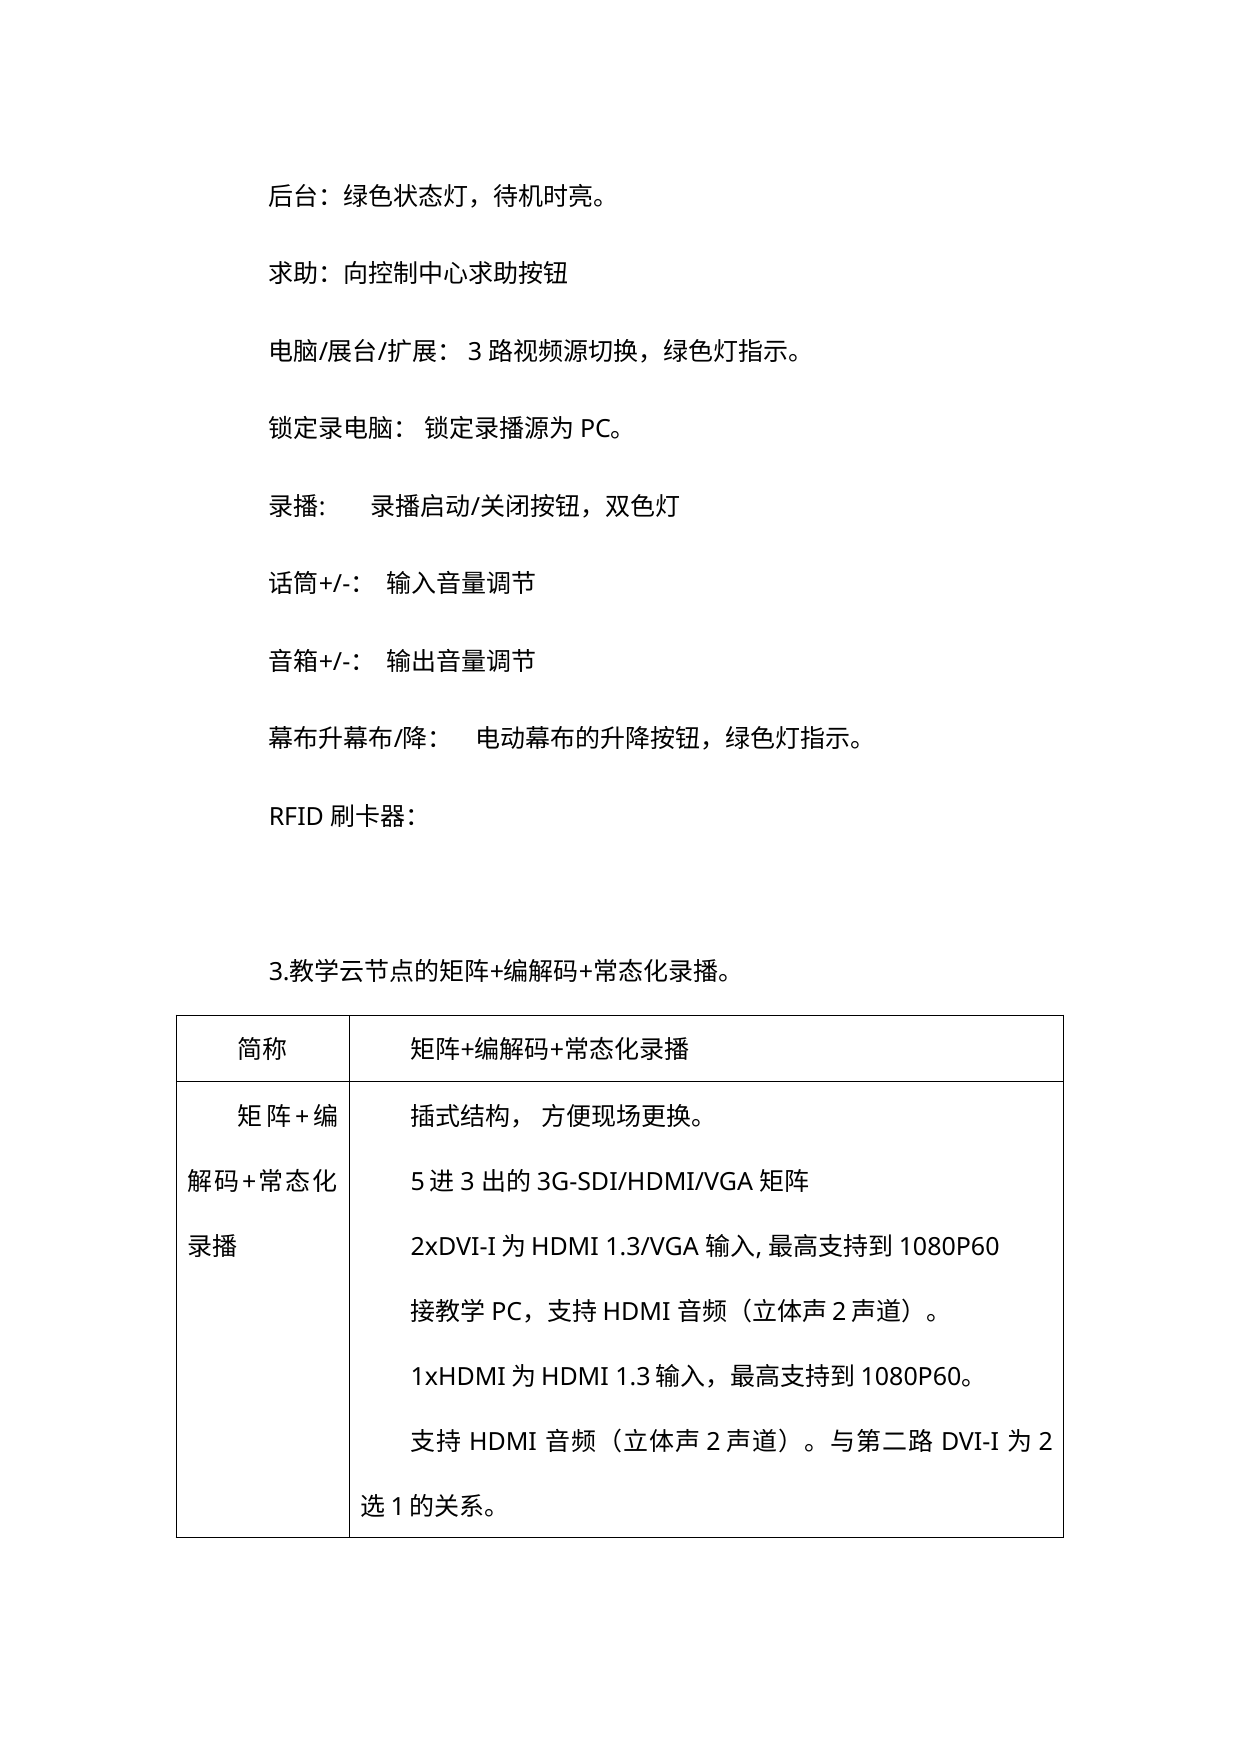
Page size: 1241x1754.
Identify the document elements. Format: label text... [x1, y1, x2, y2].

text 录播: 录播启动/关闭按钮，双色灯 [225, 472, 1053, 537]
text 电脑/展台/扩展： 3 路视频源切换，绿色灯指示。 [225, 317, 1053, 382]
text 后台：绿色状态灯，待机时亮。 [225, 162, 1053, 227]
text 幕布升幕布/降： 电动幕布的升降按钮，绿色灯指示。 [225, 704, 1053, 769]
text 音箱+/-： 输出音量调节 [225, 627, 1053, 692]
text 求助：向控制中心求助按钮 [225, 239, 1053, 304]
table_cell 矩阵+编解码+常态化录播 [177, 1082, 349, 1537]
text RFID 刷卡器： [225, 782, 1053, 847]
table_header 简称 [177, 1016, 349, 1081]
text 锁定录电脑： 锁定录播源为 PC。 [225, 394, 1053, 459]
table_header 矩阵+编解码+常态化录播 [350, 1016, 1063, 1081]
text 话筒+/-： 输入音量调节 [225, 549, 1053, 614]
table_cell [350, 1082, 1063, 1537]
text 3.教学云节点的矩阵+编解码+常态化录播。 [225, 937, 1053, 1002]
